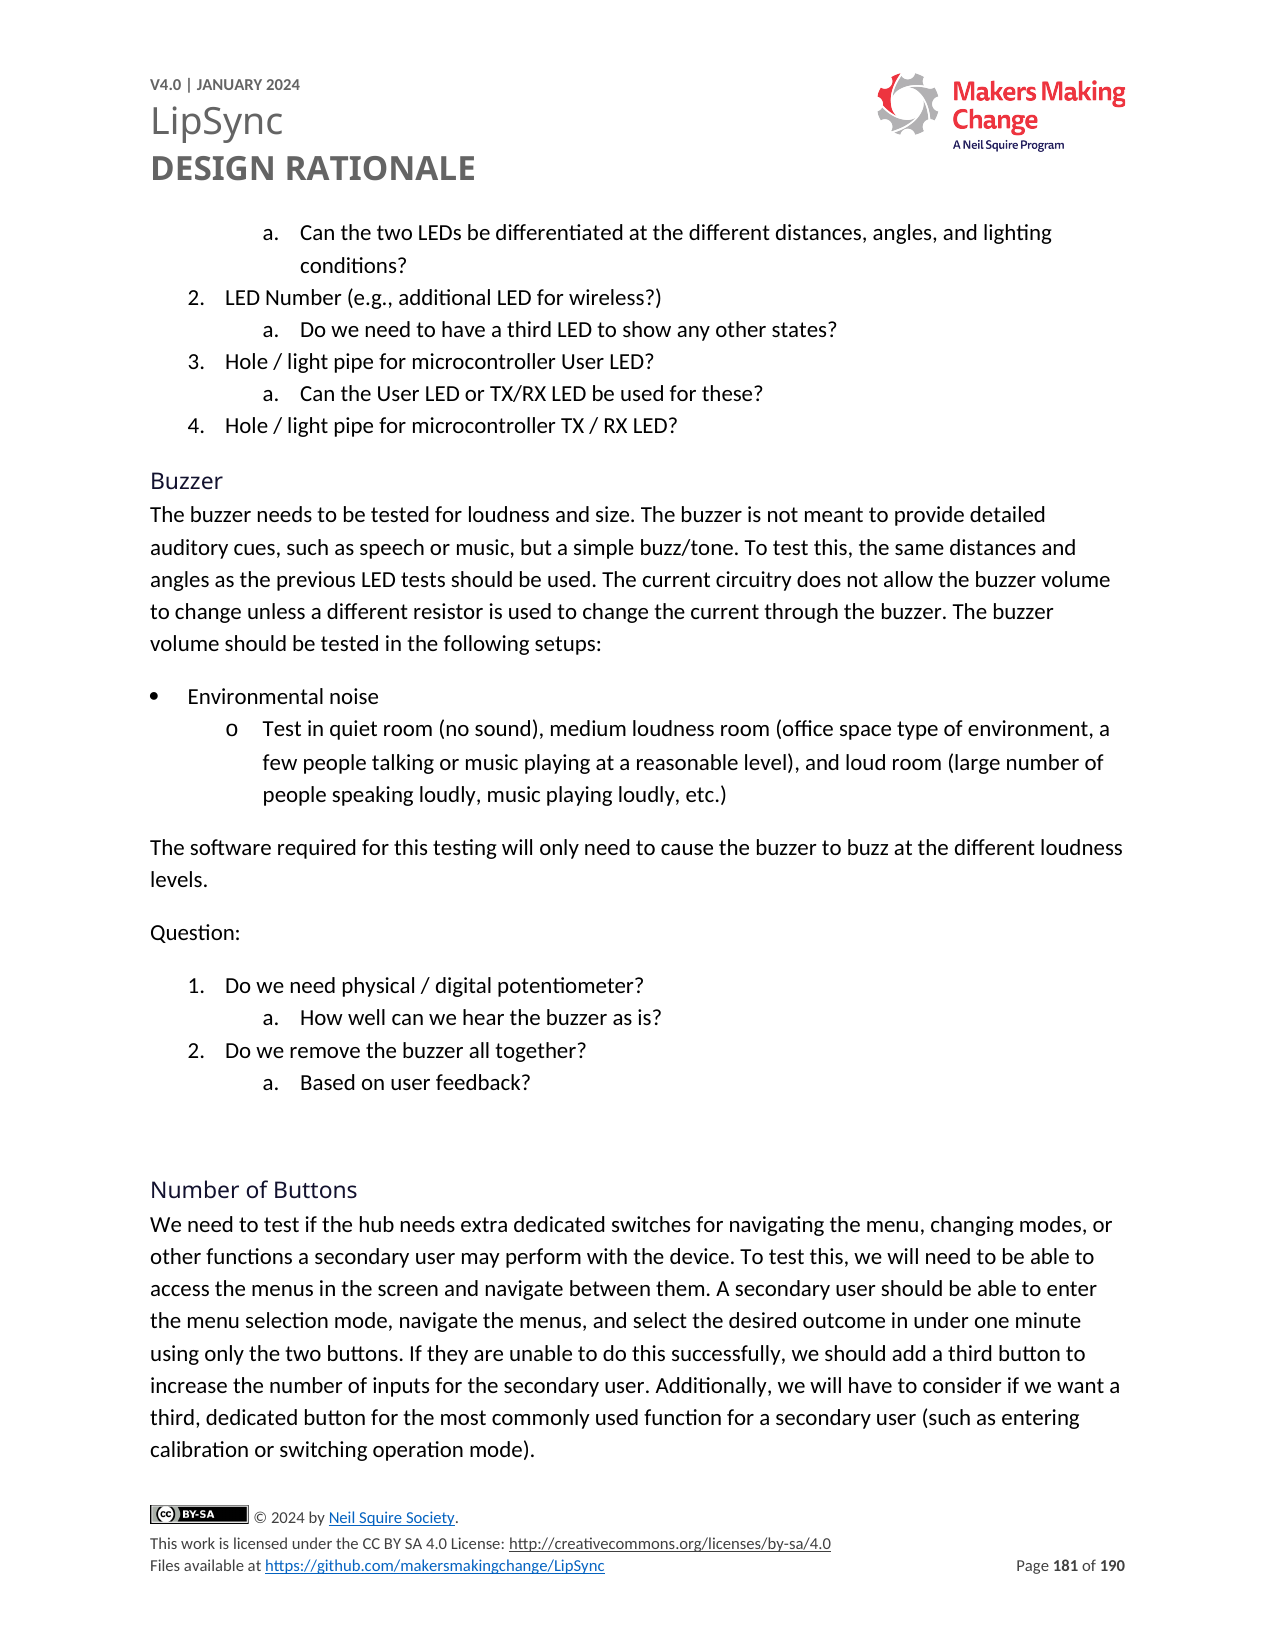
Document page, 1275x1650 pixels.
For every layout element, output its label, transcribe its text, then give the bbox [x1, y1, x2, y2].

subtitle Buzzer [150, 465, 1125, 496]
list Based on user feedback? [262, 1068, 1125, 1096]
list LED Number (e.g., additional LED for wireless?) [187, 283, 1125, 311]
picture [150, 1505, 249, 1524]
list Test in quiet room (no sound), medium loudness room (office space type of environment, a few people talking or music playing at a reasonable level), and loud room (large number of people speaking loudly, music playing loudly, etc.) [225, 714, 1125, 808]
text The buzzer needs to be tested for loudness and size. The buzzer is not meant to provide detailed auditory cues, such as speech or music, but a simple buzz/tone. To test this, the same distances and angles as the previous LED tests should be used. The current circuitry does not allow the buzzer volume to change unless a different resistor is used to change the current through the buzzer. The buzzer volume should be tested in the following setups: [150, 501, 1125, 657]
text The software required for this testing will only need to cause the buzzer to buzz at the different loudness levels. [150, 833, 1125, 893]
list Hole / light pipe for microcontroller User LED? [187, 347, 1125, 375]
list Hole / light pipe for microcontroller TX / RX LED? [187, 412, 1125, 440]
list How well can we hear the buzzer as is? [262, 1003, 1125, 1032]
list Do we need physical / digital potentiometer? [187, 971, 1125, 999]
list Can the User LED or TX/RX LED be used for these? [262, 379, 1125, 407]
list Environmental noise [150, 682, 1125, 710]
list Do we remove the buzzer all together? [187, 1036, 1125, 1064]
list Can the two LEDs be differentiated at the different distances, angles, and lighting conditions? [262, 218, 1125, 279]
text Question: [150, 918, 1125, 946]
list Do we need to have a third LED to show any other states? [262, 315, 1125, 343]
picture [877, 73, 1125, 152]
subtitle Number of Buttons [150, 1174, 1125, 1205]
text We need to test if the hub needs extra dedicated switches for navigating the menu, changing modes, or other functions a secondary user may perform with the device. To test this, we will need to be able to access the menus in the screen and navigate between them. A secondary user should be able to enter the menu selection mode, navigate the menus, and select the desired outcome in under one minute using only the two buttons. If they are unable to do this successfully, we should add a third button to increase the number of inputs for the secondary user. Additionally, we will have to consider if we want a third, dedicated button for the most commonly used function for a secondary user (such as entering calibration or switching operation mode). [150, 1210, 1125, 1463]
